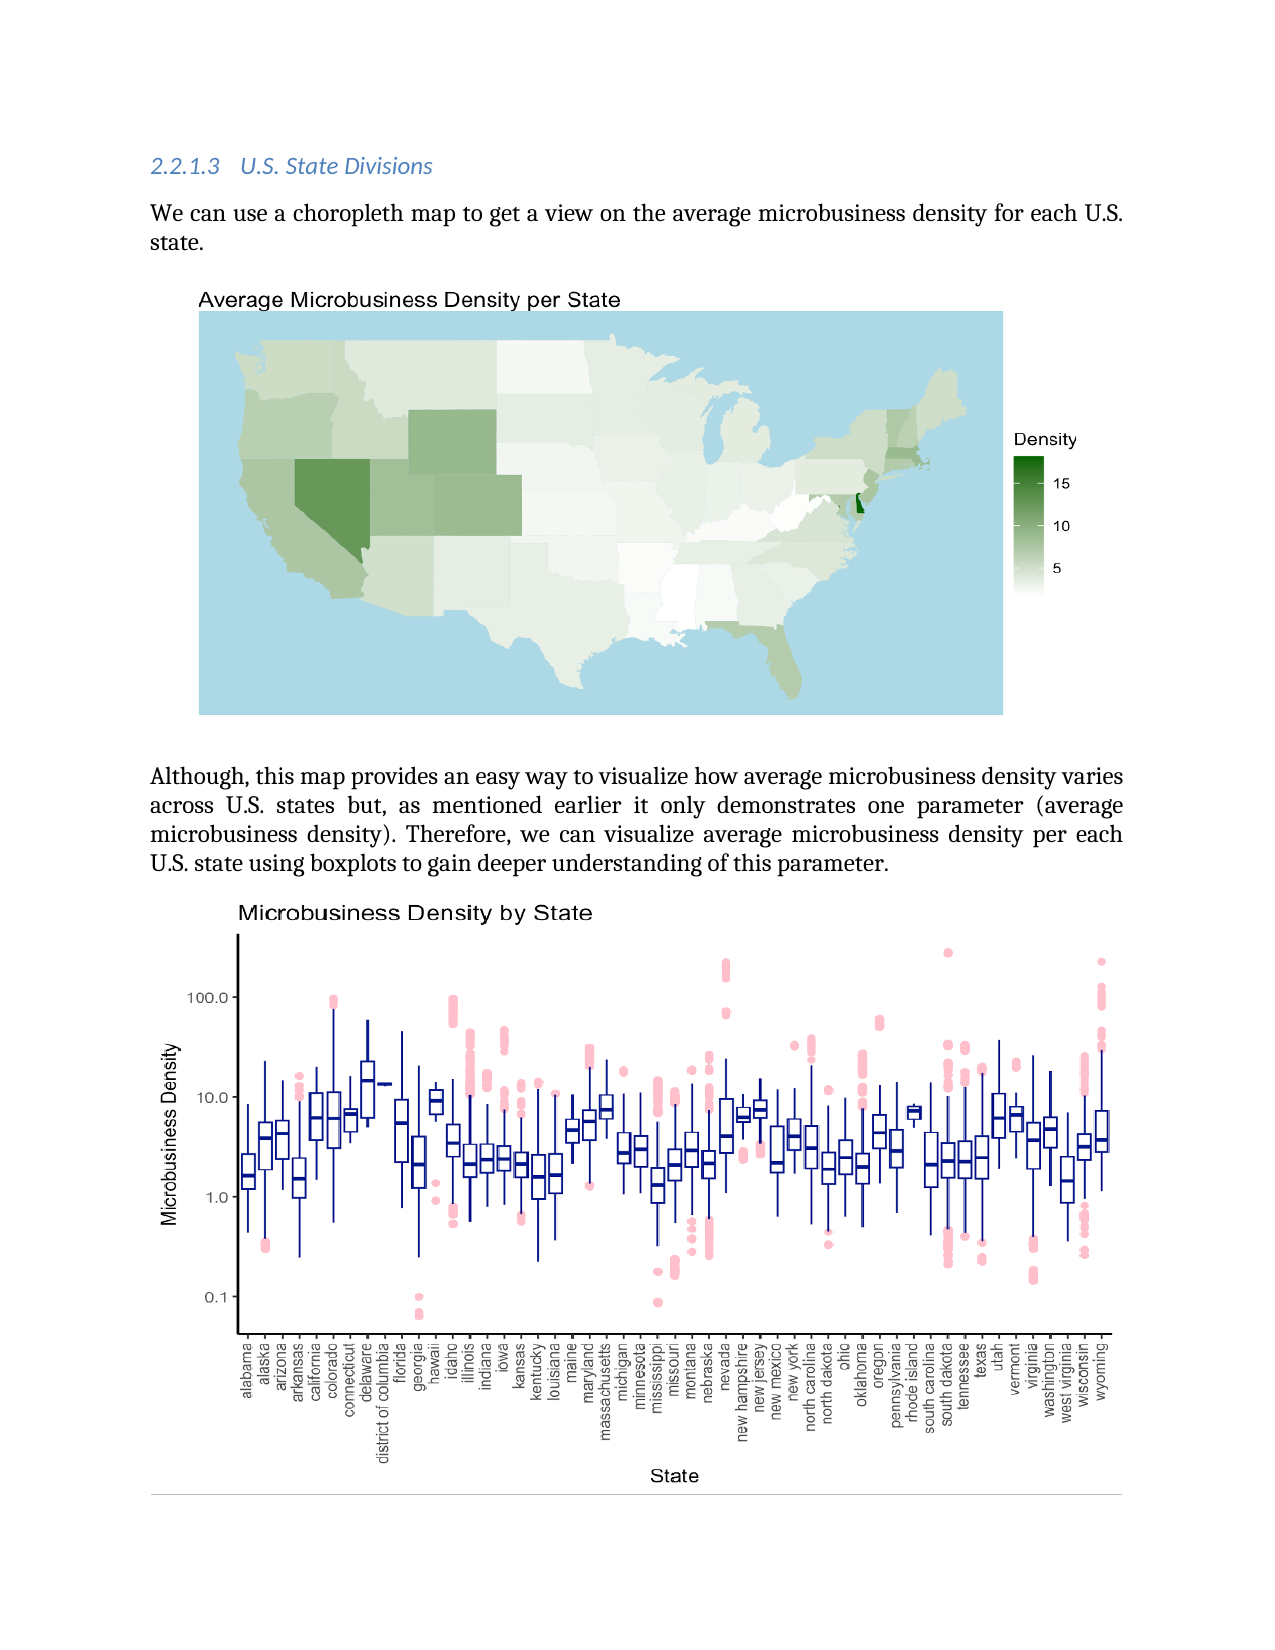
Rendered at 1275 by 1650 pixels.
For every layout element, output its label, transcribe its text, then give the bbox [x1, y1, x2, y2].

text Although, this map provides an easy way to visualize how average microbusiness density varies across U.S. states but, as mentioned earlier it only demonstrates one parameter (average microbusiness density). Therefore, we can visualize average microbusiness density per each U.S. state using boxplots to gain deeper understanding of this parameter. [150, 762, 1125, 877]
subtitle U.S. State Divisions [150, 150, 1125, 181]
text We can use a choropleth map to get a view on the average microbusiness density for each U.S. state. [150, 199, 1125, 257]
picture [198, 275, 1077, 744]
picture [151, 896, 1124, 1495]
